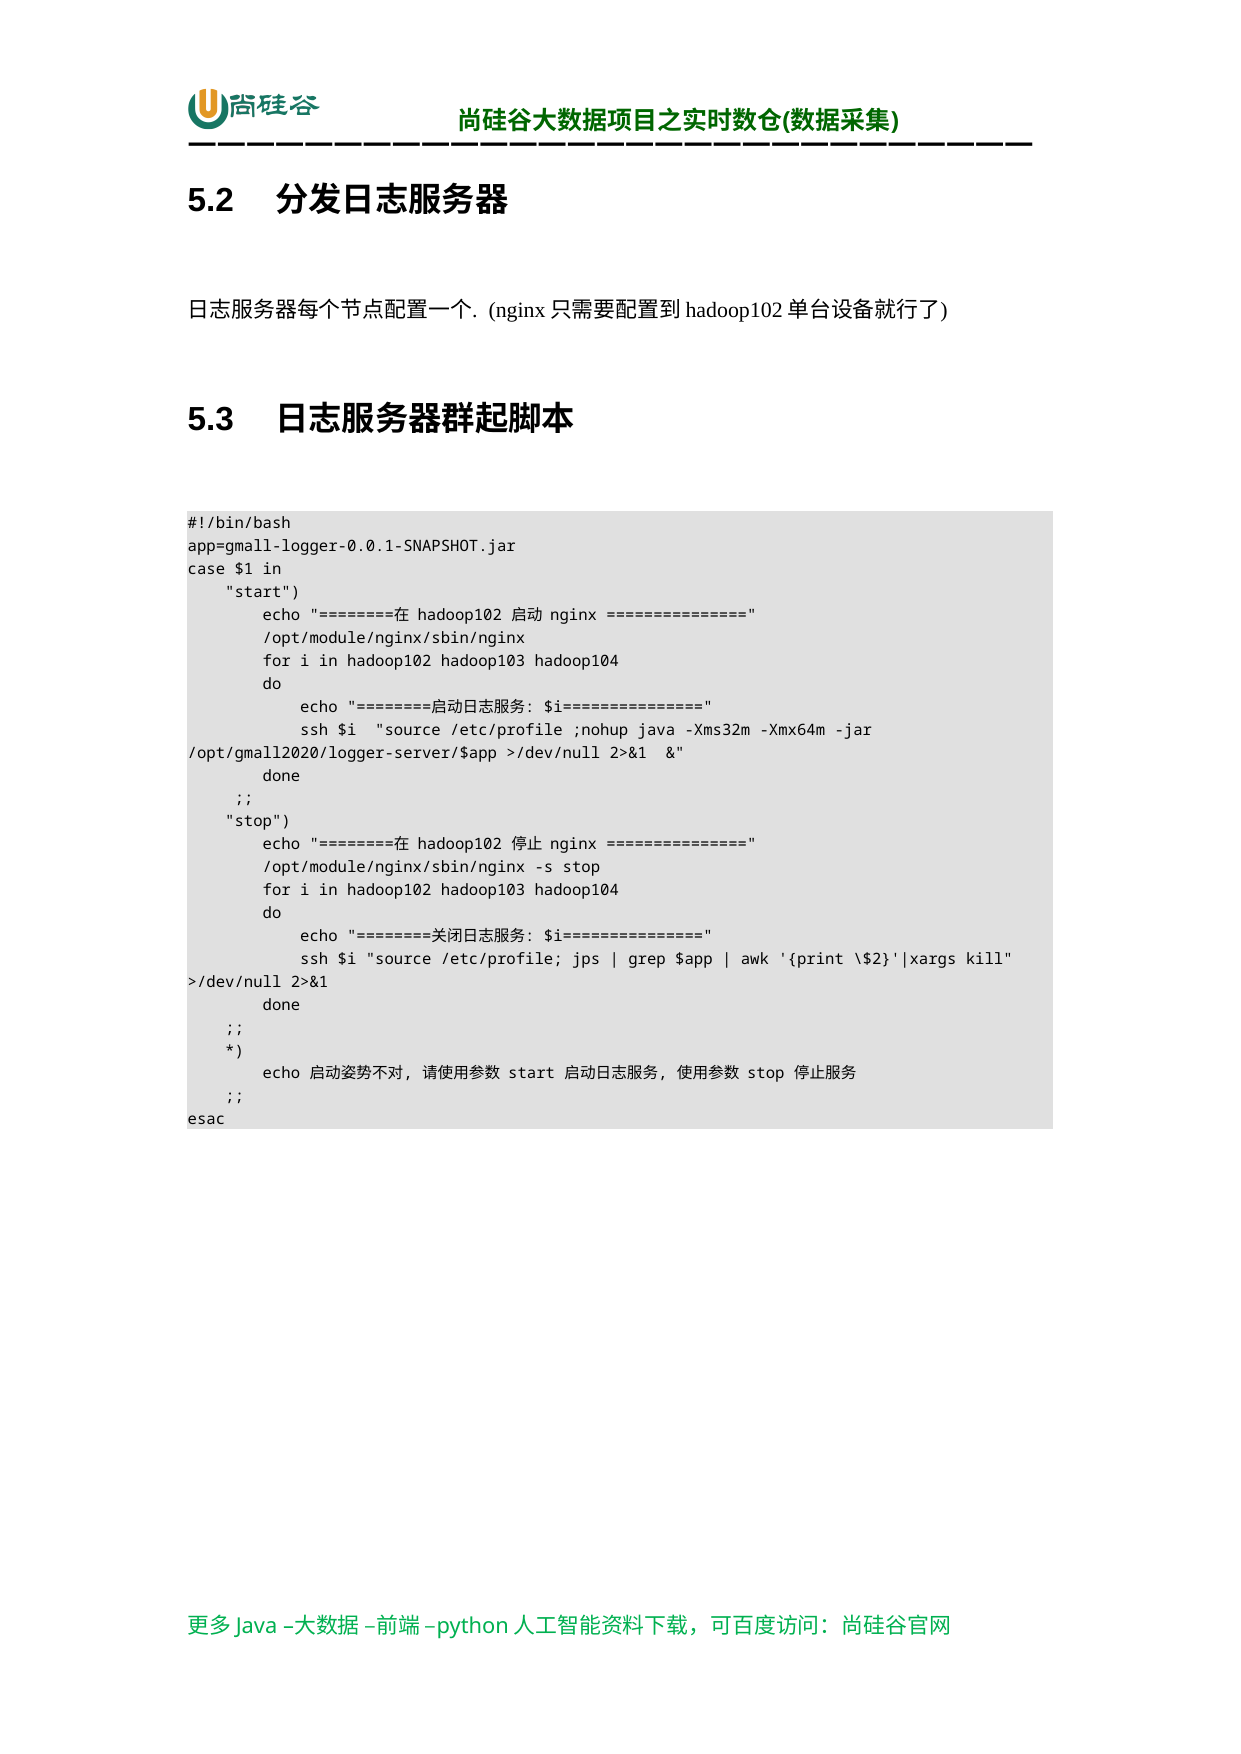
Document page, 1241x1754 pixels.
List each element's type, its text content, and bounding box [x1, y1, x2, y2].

text app=gmall-logger-0.0.1-SNAPSHOT.jar [187, 533, 1053, 556]
text "start") [187, 579, 1053, 602]
text echo "========在 hadoop102 启动 nginx ===============" [187, 602, 1053, 625]
text ;; [187, 1083, 1053, 1106]
text echo "========在 hadoop102 停止 nginx ===============" [187, 831, 1053, 854]
text ssh $i "source /etc/profile; jps | grep $app | awk '{print \$2}'|xargs kill" >/dev/null 2>&1 [187, 946, 1053, 992]
text for i in hadoop102 hadoop103 hadoop104 [187, 648, 1053, 671]
text do [187, 900, 1053, 923]
text "stop") [187, 808, 1053, 831]
text echo "========关闭日志服务: $i===============" [187, 923, 1053, 946]
text ;; [187, 786, 1053, 808]
text esac [187, 1106, 1053, 1129]
text done [187, 992, 1053, 1015]
text #!/bin/bash [187, 511, 1053, 533]
text echo 启动姿势不对, 请使用参数 start 启动日志服务, 使用参数 stop 停止服务 [187, 1061, 1053, 1083]
text case $1 in [187, 556, 1053, 579]
text echo "========启动日志服务: $i===============" [187, 694, 1053, 717]
text ssh $i "source /etc/profile ;nohup java -Xms32m -Xmx64m -jar /opt/gmall2020/logger-server/$app >/dev/null 2>&1 &" [187, 717, 1053, 763]
text /opt/module/nginx/sbin/nginx [187, 625, 1053, 648]
picture [187, 88, 321, 130]
text for i in hadoop102 hadoop103 hadoop104 [187, 877, 1053, 900]
text done [187, 763, 1053, 786]
text do [187, 671, 1053, 694]
subtitle 5.2 分发日志服务器 [187, 165, 1053, 230]
subtitle 5.3 日志服务器群起脚本 [187, 384, 1053, 449]
text 日志服务器每个节点配置一个. (nginx只需要配置到hadoop102单台设备就行了) [187, 292, 1053, 324]
text /opt/module/nginx/sbin/nginx -s stop [187, 854, 1053, 877]
text *) [187, 1038, 1053, 1061]
text ;; [187, 1015, 1053, 1038]
